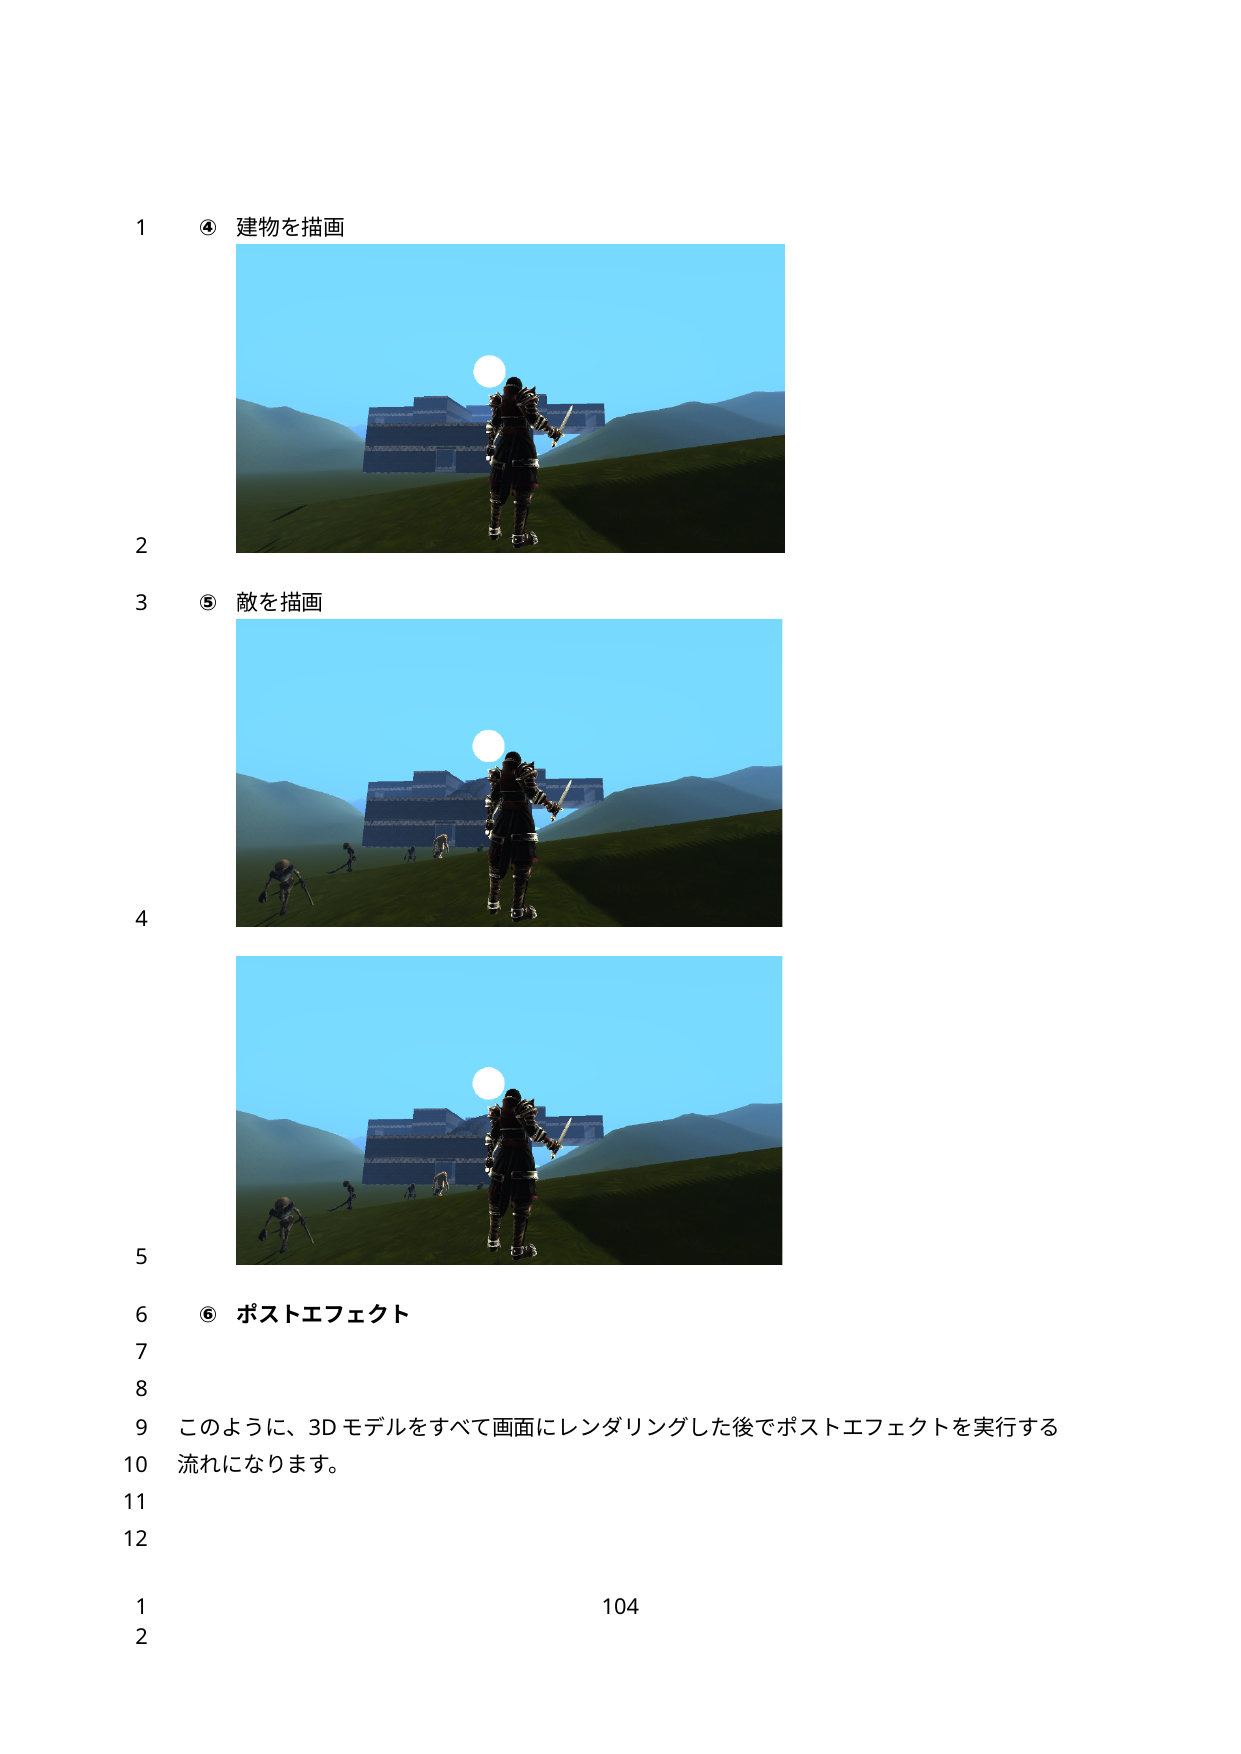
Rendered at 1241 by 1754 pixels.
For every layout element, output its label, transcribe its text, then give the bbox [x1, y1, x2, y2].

list 建物を描画 [198, 207, 1063, 244]
picture [236, 619, 783, 927]
text このように、3Dモデルをすべて画面にレンダリングした後でポストエフェクトを実行する流れになります。 [177, 1407, 1063, 1482]
picture [236, 956, 783, 1265]
list 敵を描画 [198, 582, 1063, 619]
picture [236, 244, 785, 553]
list ポストエフェクト [198, 1294, 1063, 1332]
